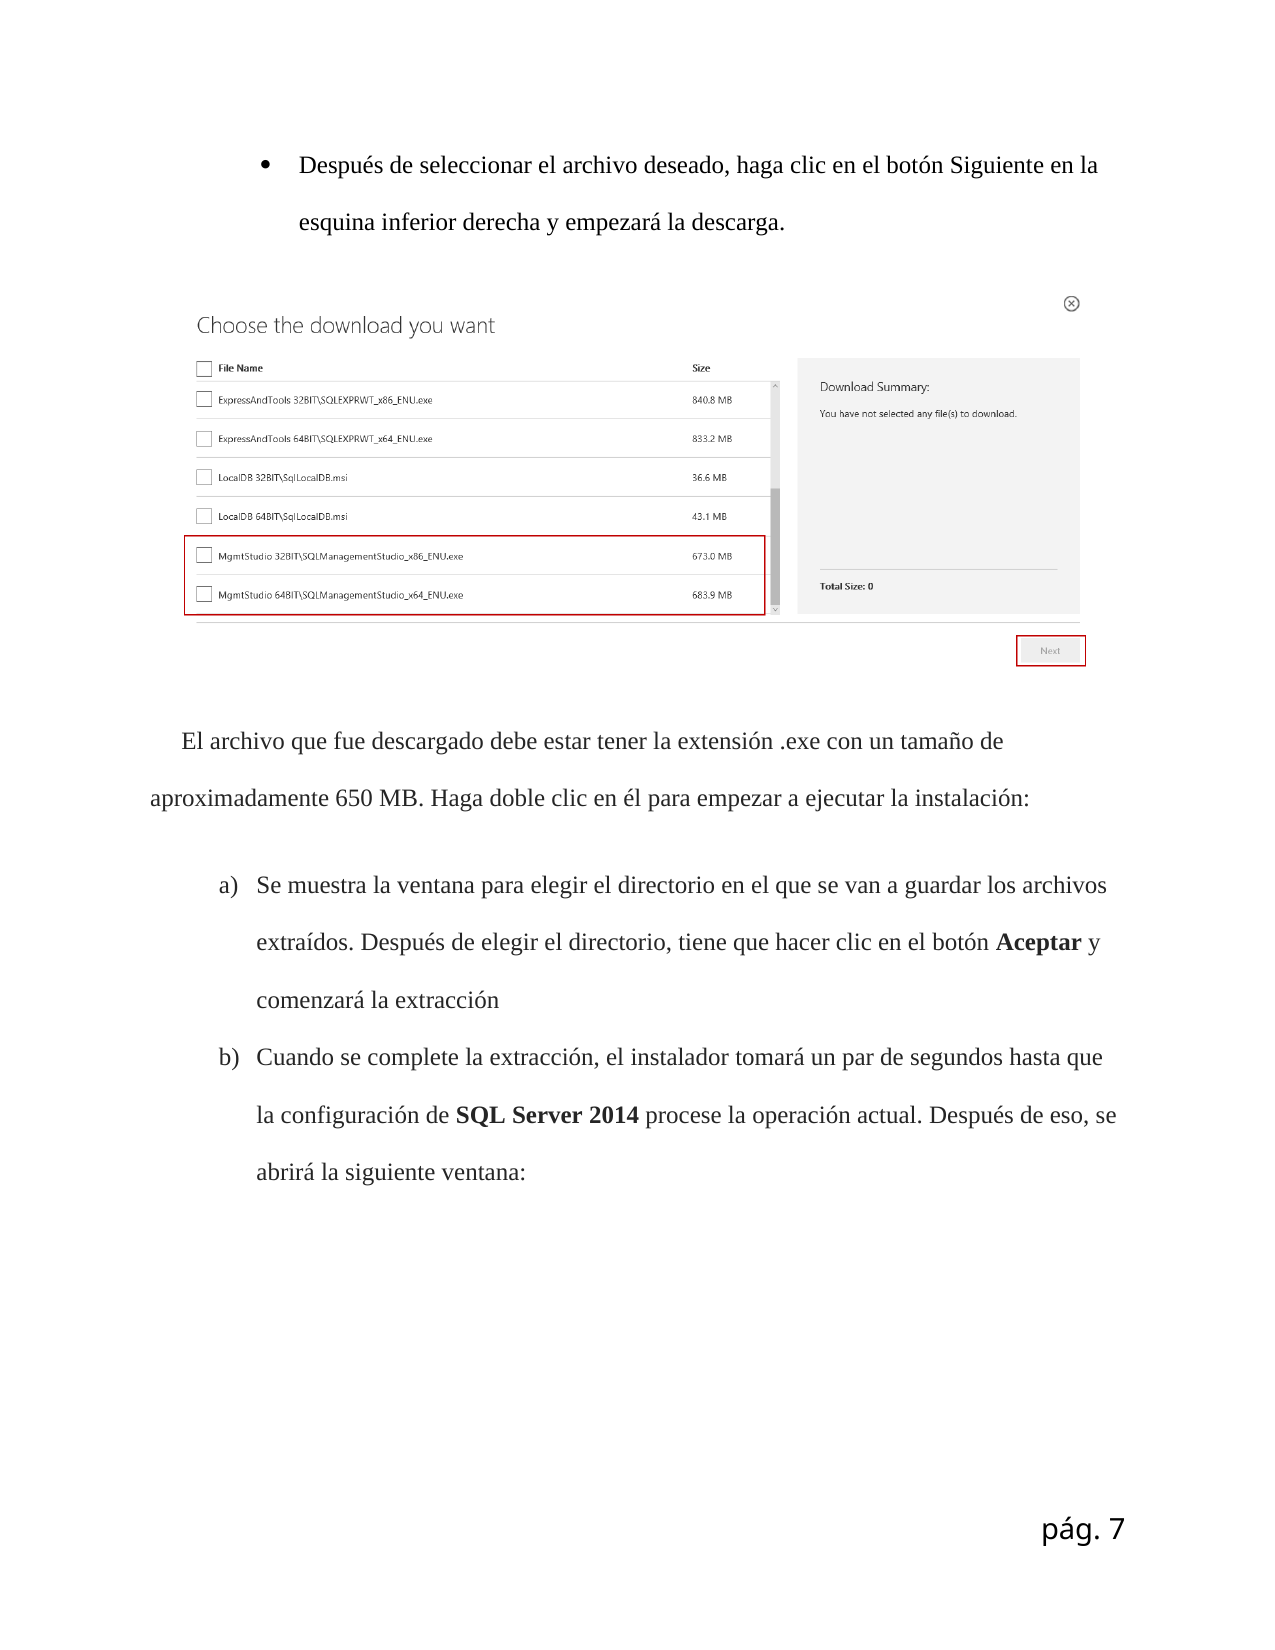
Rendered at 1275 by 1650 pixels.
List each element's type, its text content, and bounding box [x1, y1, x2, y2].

picture [150, 281, 1125, 669]
list Cuando se complete la extracción, el instalador tomará un par de segundos hasta que la configuración de SQL Server 2014 procese la operación actual. Después de eso, se abrirá la siguiente ventana: [219, 1042, 1125, 1186]
list Después de seleccionar el archivo deseado, haga clic en el botón Siguiente en la esquina inferior derecha y empezará la descarga. [261, 150, 1125, 236]
text El archivo que fue descargado debe estar tener la extensión .exe con un tamaño de aproximadamente 650 MB. Haga doble clic en él para empezar a ejecutar la instalación: [150, 726, 1125, 812]
list Se muestra la ventana para elegir el directorio en el que se van a guardar los archivos extraídos. Después de elegir el directorio, tiene que hacer clic en el botón Aceptar y comenzará la extracción [219, 870, 1125, 1014]
